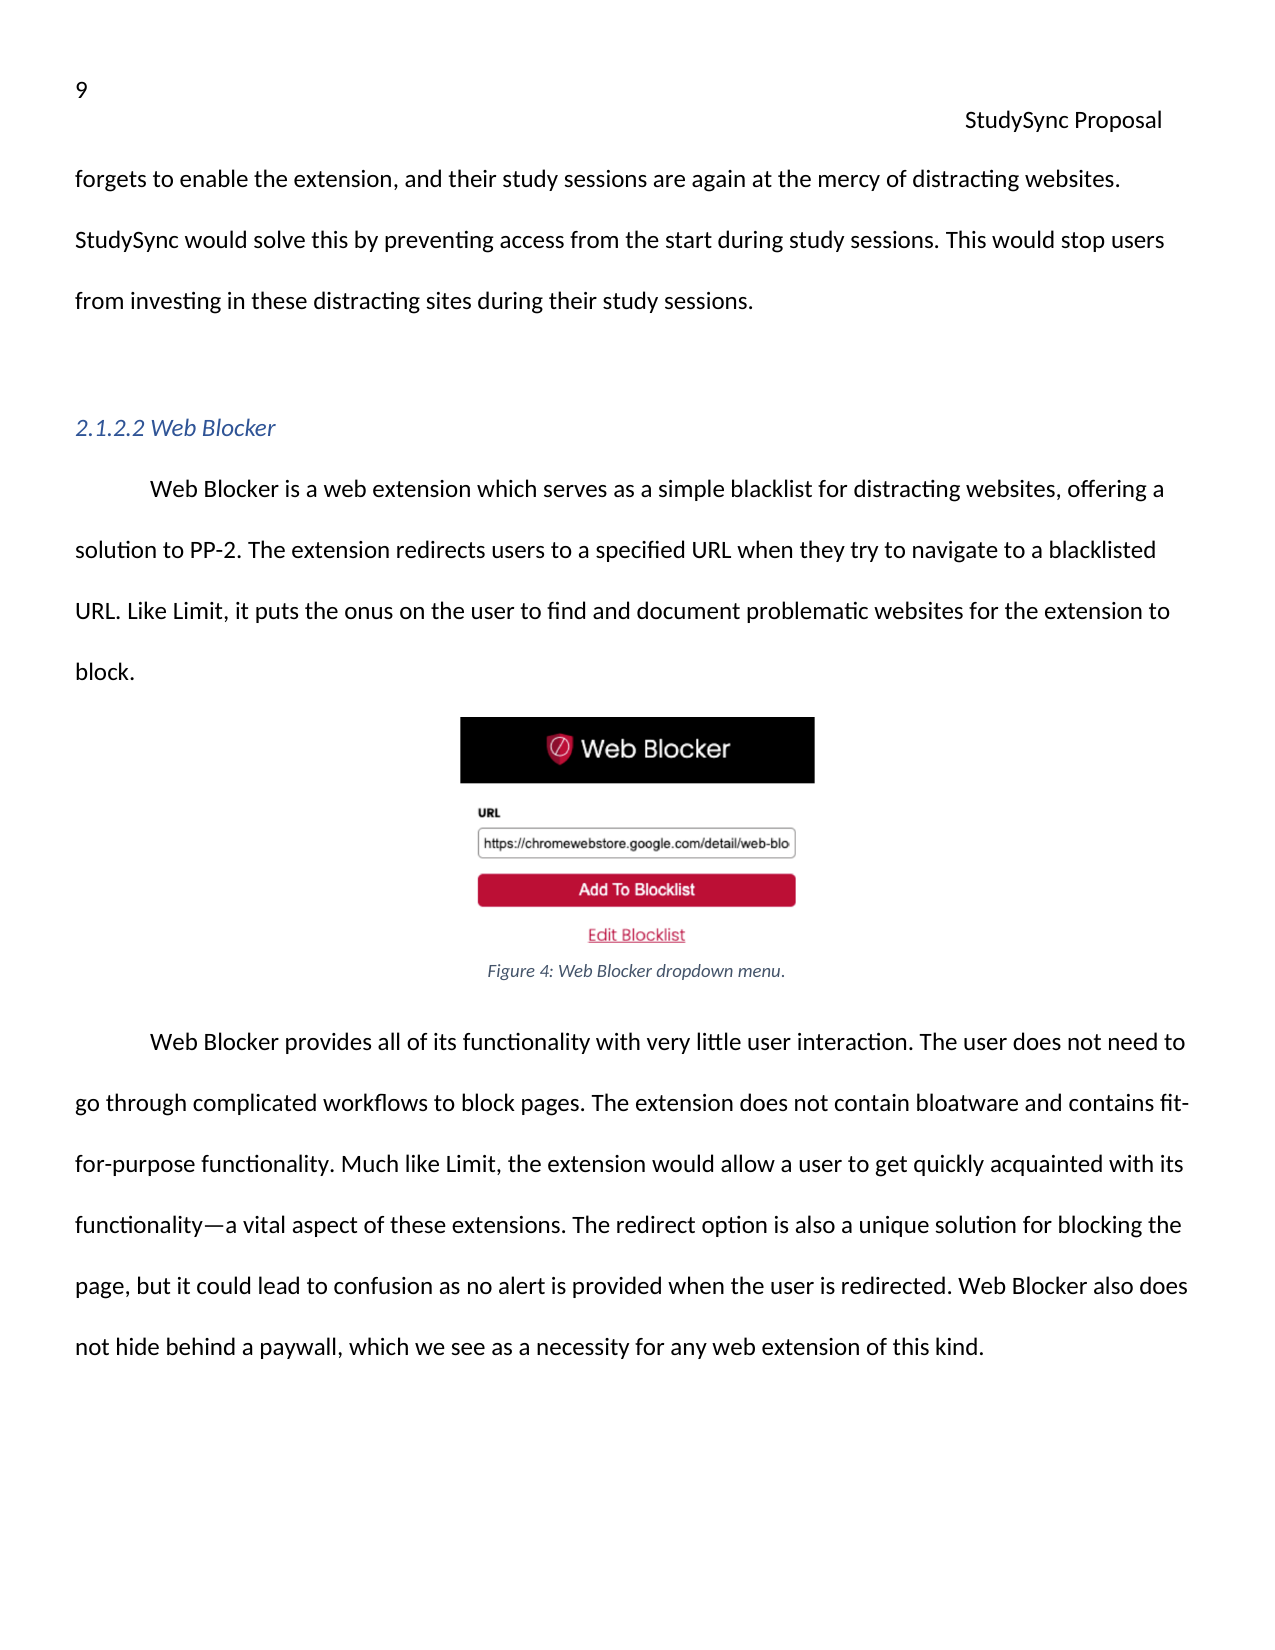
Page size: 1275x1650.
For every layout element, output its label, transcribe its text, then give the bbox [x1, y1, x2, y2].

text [75, 163, 1200, 316]
text Figure 4: Web Blocker dropdown menu. [75, 960, 1200, 983]
text Web Blocker provides all of its functionality with very little user interaction. The user does not need to go through complicated workflows to block pages. The extension does not contain bloatware and contains fit-for-purpose functionality. Much like Limit, the extension would allow a user to get quickly acquainted with its functionality—a vital aspect of these extensions. The redirect option is also a unique solution for blocking the page, but it could lead to confusion as no alert is provided when the user is redirected. Web Blocker also does not hide behind a paywall, which we see as a necessity for any web extension of this kind. [75, 1026, 1200, 1362]
picture [460, 717, 815, 960]
subtitle 2.1.2.2 Web Blocker [75, 412, 1200, 442]
text Web Blocker is a web extension which serves as a simple blacklist for distracting websites, offering a solution to PP-2. The extension redirects users to a specified URL when they try to navigate to a blacklisted URL. Like Limit, it puts the onus on the user to find and document problematic websites for the extension to block. [75, 473, 1200, 686]
